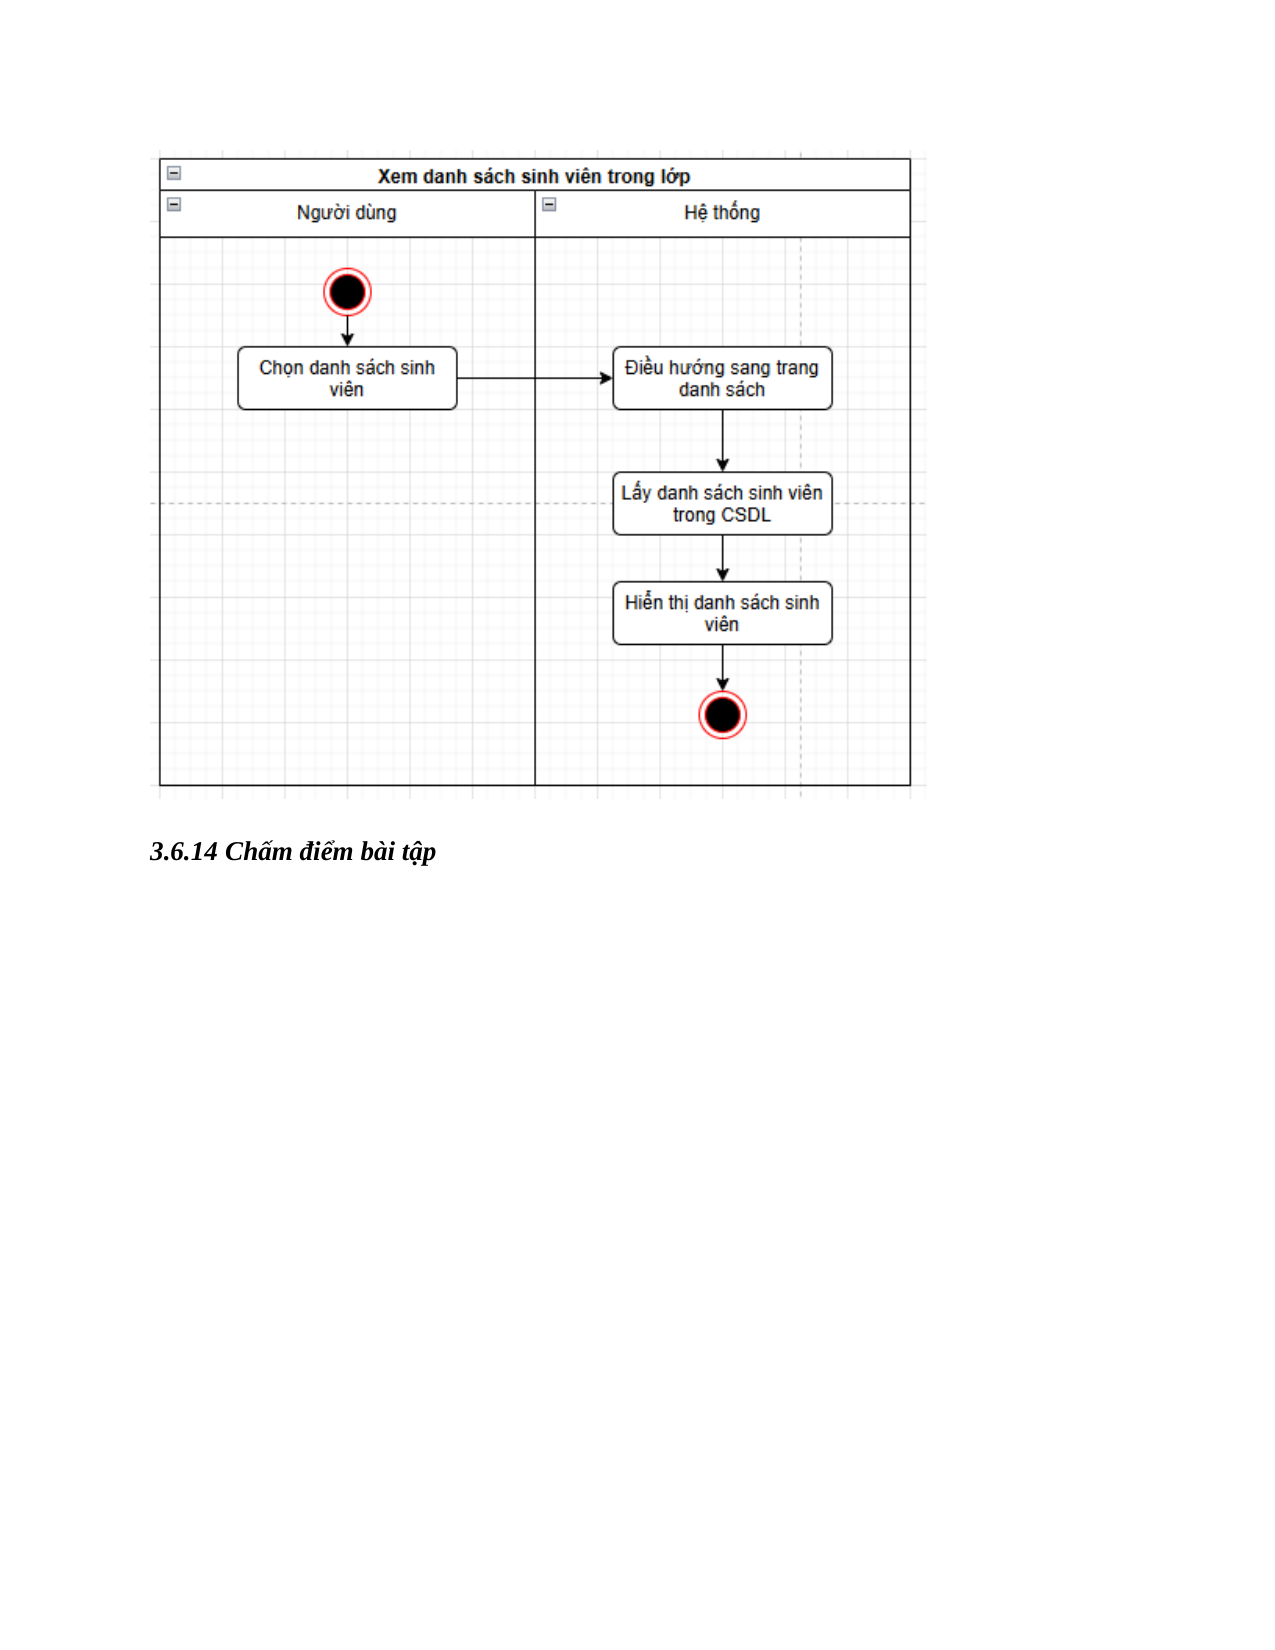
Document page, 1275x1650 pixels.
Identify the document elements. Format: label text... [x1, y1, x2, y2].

list Chấm điểm bài tập [150, 835, 1125, 866]
picture [150, 150, 927, 799]
